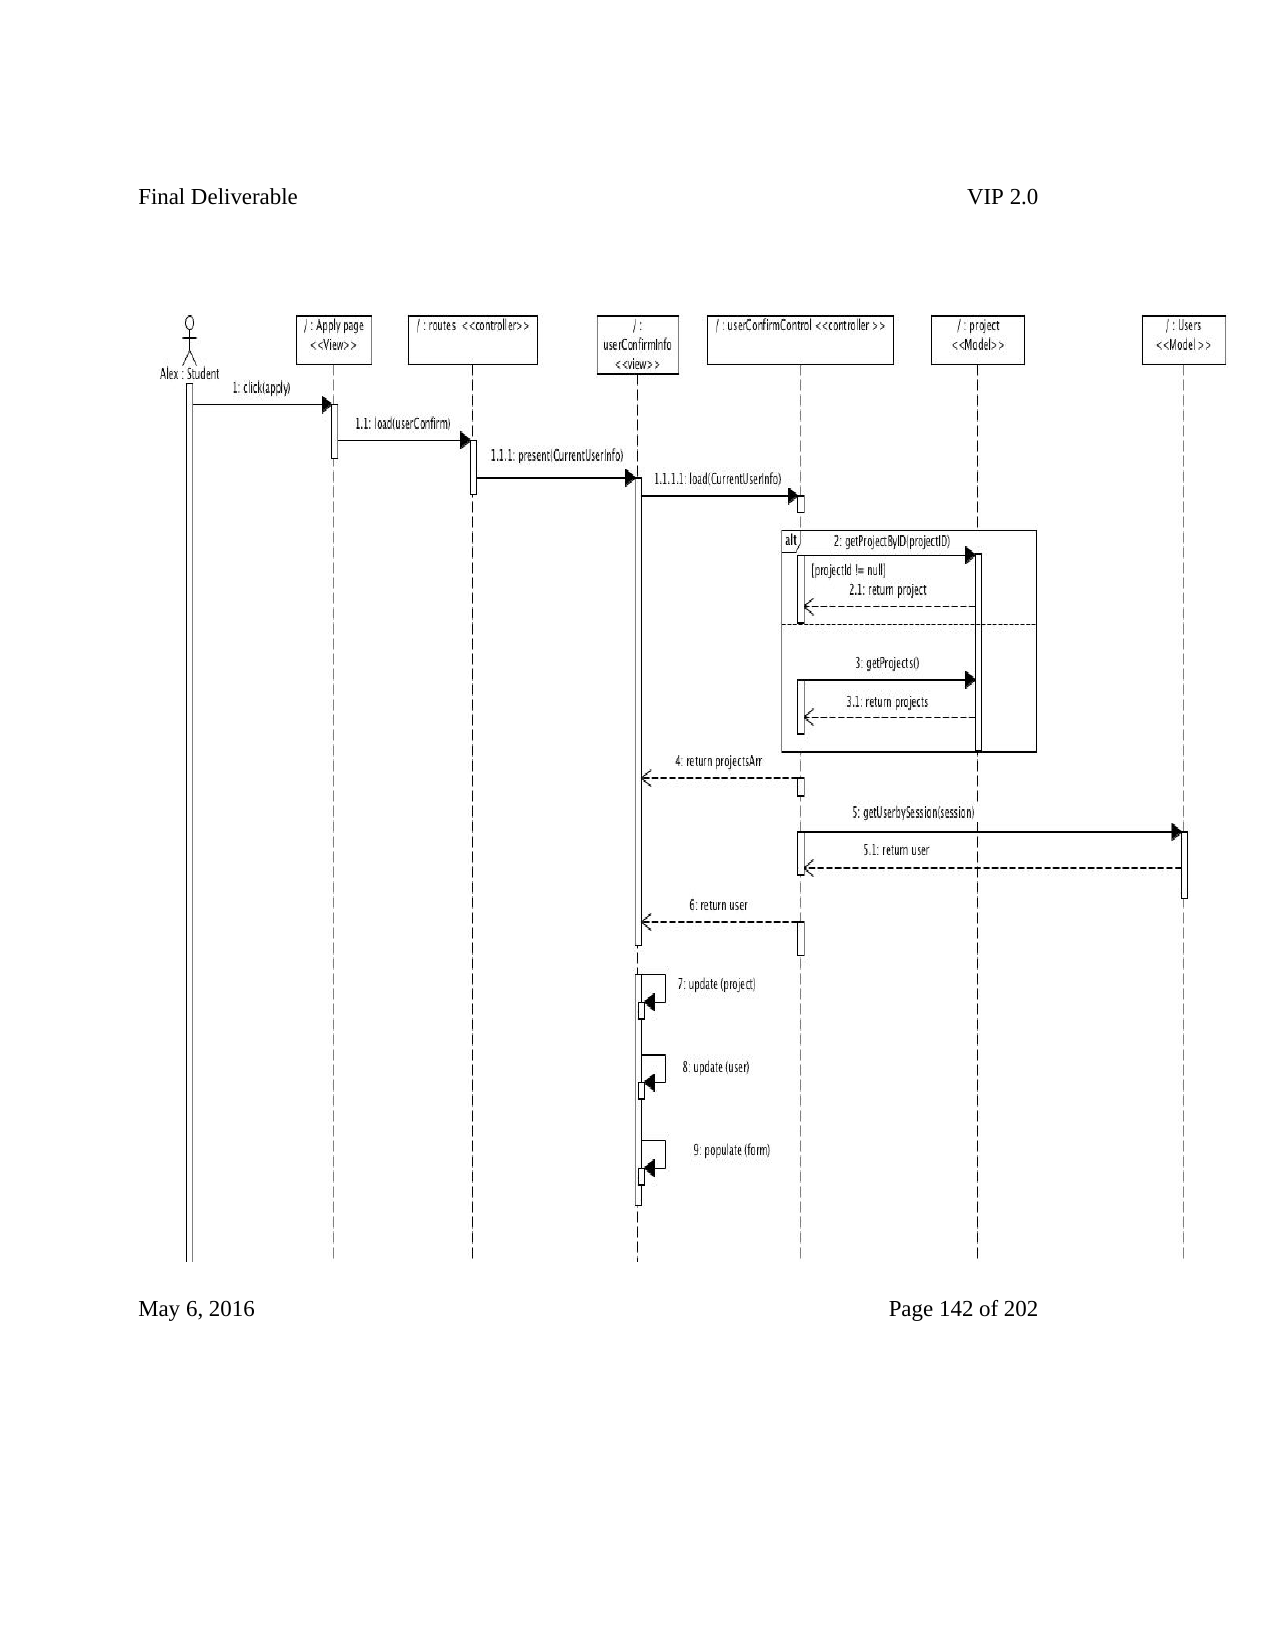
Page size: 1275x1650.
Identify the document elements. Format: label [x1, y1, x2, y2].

picture [150, 313, 1229, 1262]
